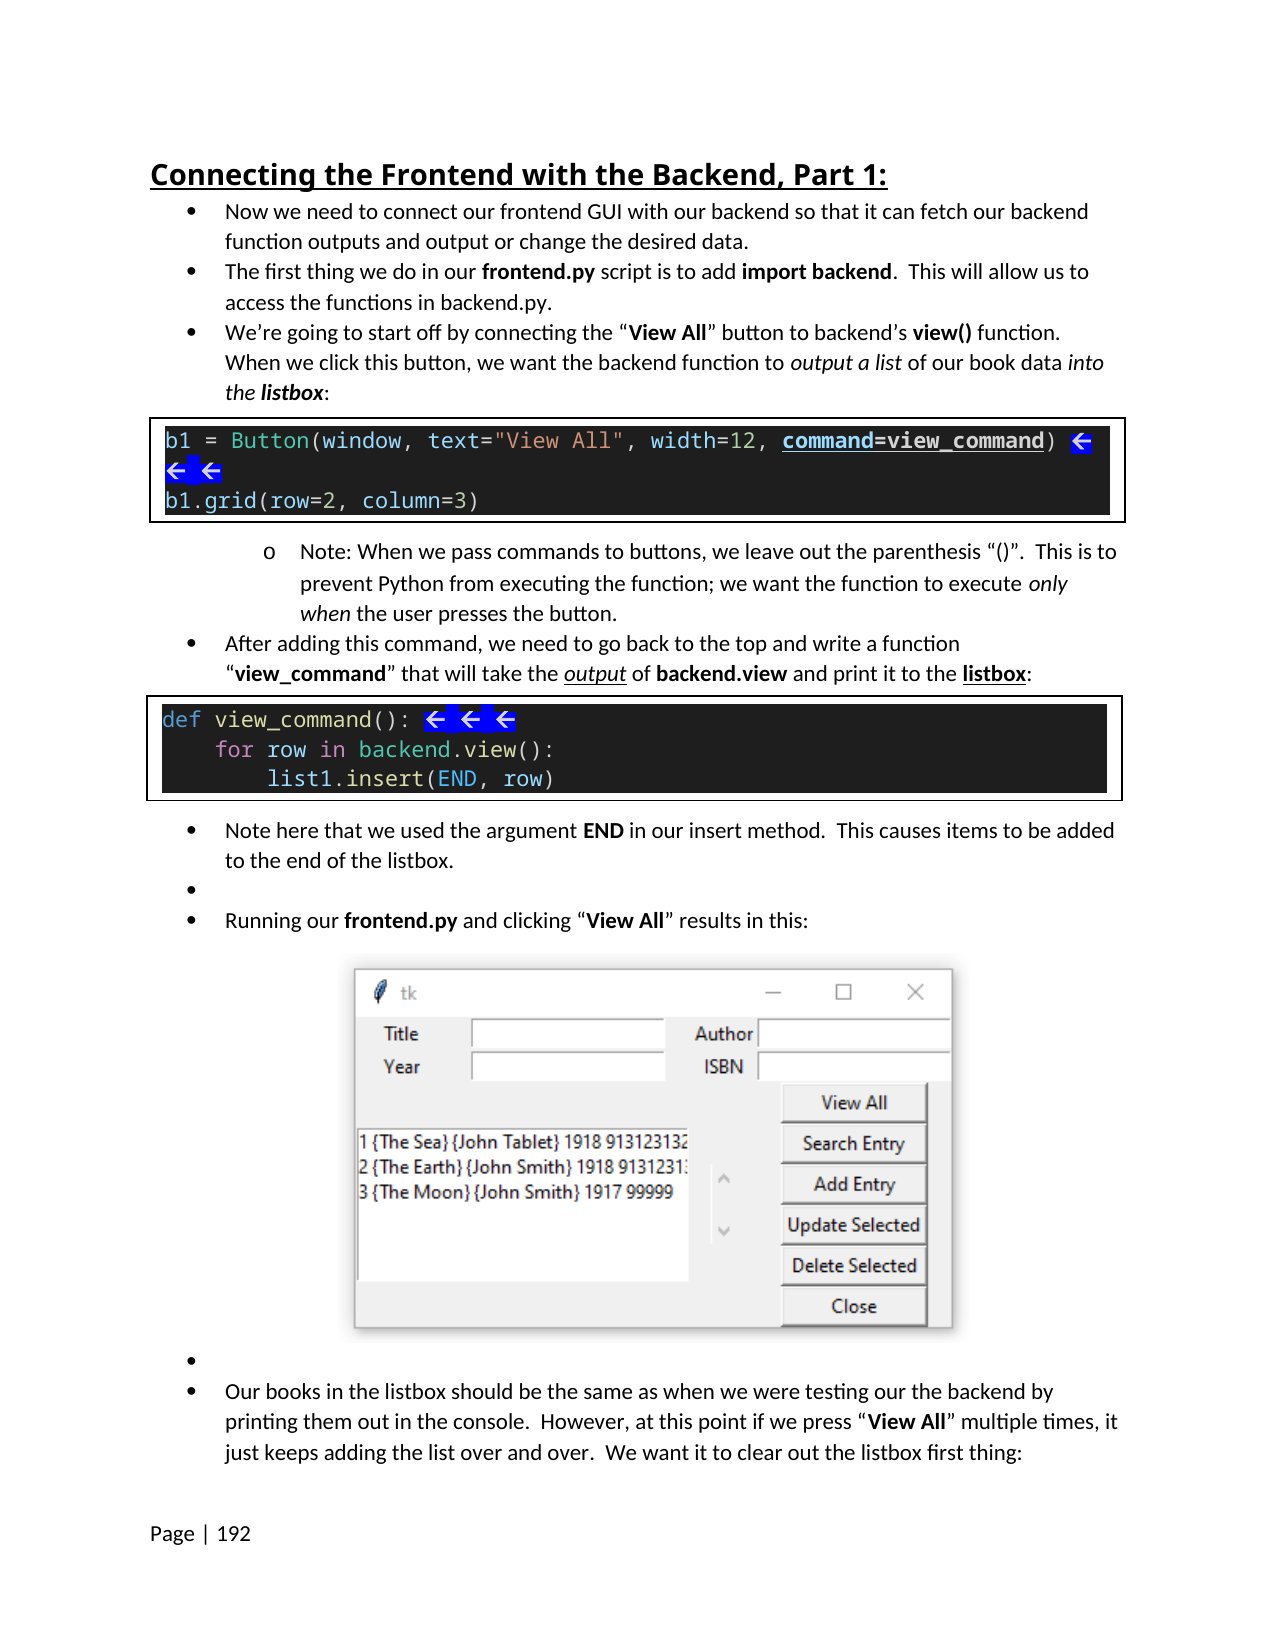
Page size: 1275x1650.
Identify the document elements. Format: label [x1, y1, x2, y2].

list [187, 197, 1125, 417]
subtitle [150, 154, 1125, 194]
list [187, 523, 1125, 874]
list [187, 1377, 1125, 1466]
picture [337, 953, 969, 1343]
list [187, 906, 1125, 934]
